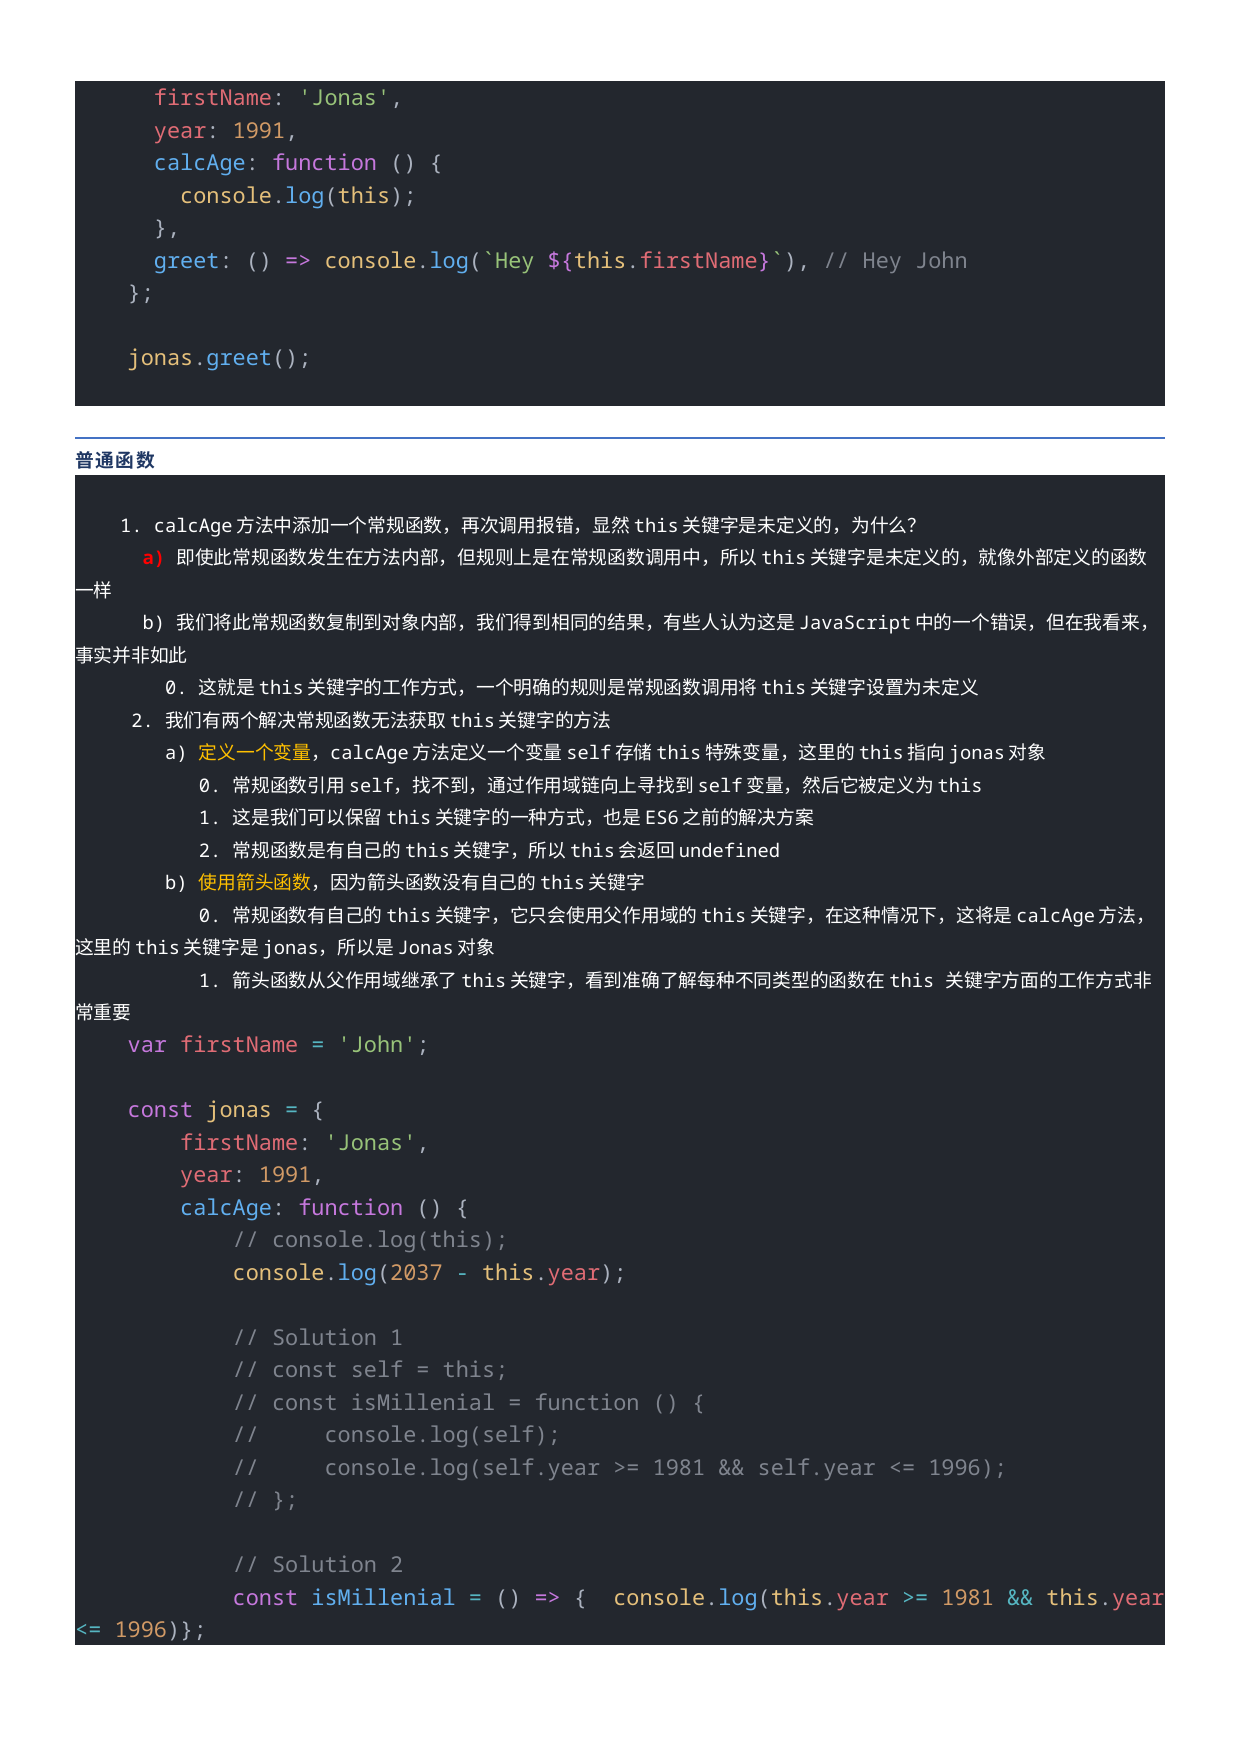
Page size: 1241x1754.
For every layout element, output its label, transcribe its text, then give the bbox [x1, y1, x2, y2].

text }; [75, 276, 1165, 308]
text 2. 常规函数是有自己的this关键字，所以this会返回undefined [75, 833, 1165, 865]
text // console.log(self); [75, 1418, 1165, 1450]
text // }; [75, 1483, 1165, 1515]
text const isMillenial = () => { console.log(this.year >= 1981 && this.year <= 1996)}; [75, 1580, 1165, 1645]
text console.log(2037 - this.year); [75, 1255, 1165, 1288]
text // Solution 1 [75, 1320, 1165, 1353]
text }, [75, 211, 1165, 243]
text // console.log(self.year >= 1981 && self.year <= 1996); [75, 1450, 1165, 1483]
text 0. 常规函数有自己的this关键字，它只会使用父作用域的this关键字，在这种情况下，这将是calcAge方法，这里的this关键字是jonas，所以是Jonas对象 [75, 898, 1165, 963]
text // console.log(this); [75, 1223, 1165, 1255]
text firstName: 'Jonas', [75, 1125, 1165, 1158]
text 1. 这是我们可以保留this关键字的一种方式，也是ES6之前的解决方案 [75, 800, 1165, 833]
text a) 即使此常规函数发生在方法内部，但规则上是在常规函数调用中，所以this关键字是未定义的，就像外部定义的函数一样 [75, 540, 1165, 605]
text calcAge: function () { [75, 146, 1165, 178]
text greet: () => console.log(`Hey ${this.firstName}`), // Hey John [75, 243, 1165, 276]
text // const self = this; [75, 1353, 1165, 1385]
text a) 定义一个变量，calcAge方法定义一个变量self存储this特殊变量，这里的this指向jonas对象 [75, 735, 1165, 768]
text b) 我们将此常规函数复制到对象内部，我们得到相同的结果，有些人认为这是JavaScript中的一个错误，但在我看来，事实并非如此 [75, 605, 1165, 670]
text const jonas = { [75, 1093, 1165, 1125]
text 0. 这就是this关键字的工作方式，一个明确的规则是常规函数调用将this关键字设置为未定义 [75, 670, 1165, 703]
text // const isMillenial = function () { [75, 1385, 1165, 1418]
text firstName: 'Jonas', [75, 81, 1165, 113]
text 1. 箭头函数从父作用域继承了this关键字，看到准确了解每种不同类型的函数在 this 关键字方面的工作方式非常重要 [75, 963, 1165, 1028]
text // Solution 2 [75, 1548, 1165, 1580]
text console.log(this); [75, 178, 1165, 211]
text var firstName = 'John'; [75, 1028, 1165, 1060]
text 0. 常规函数引用self，找不到，通过作用域链向上寻找到self变量，然后它被定义为this [75, 768, 1165, 800]
text 1. calcAge方法中添加一个常规函数，再次调用报错，显然this关键字是未定义的，为什么？ [75, 508, 1165, 540]
text year: 1991, [75, 1158, 1165, 1190]
text b) 使用箭头函数，因为箭头函数没有自己的this关键字 [75, 865, 1165, 898]
text calcAge: function () { [75, 1190, 1165, 1223]
text year: 1991, [75, 113, 1165, 146]
subtitle 普通函数 [75, 439, 1165, 475]
text 2. 我们有两个解决常规函数无法获取this关键字的方法 [75, 703, 1165, 735]
text jonas.greet(); [75, 341, 1165, 373]
